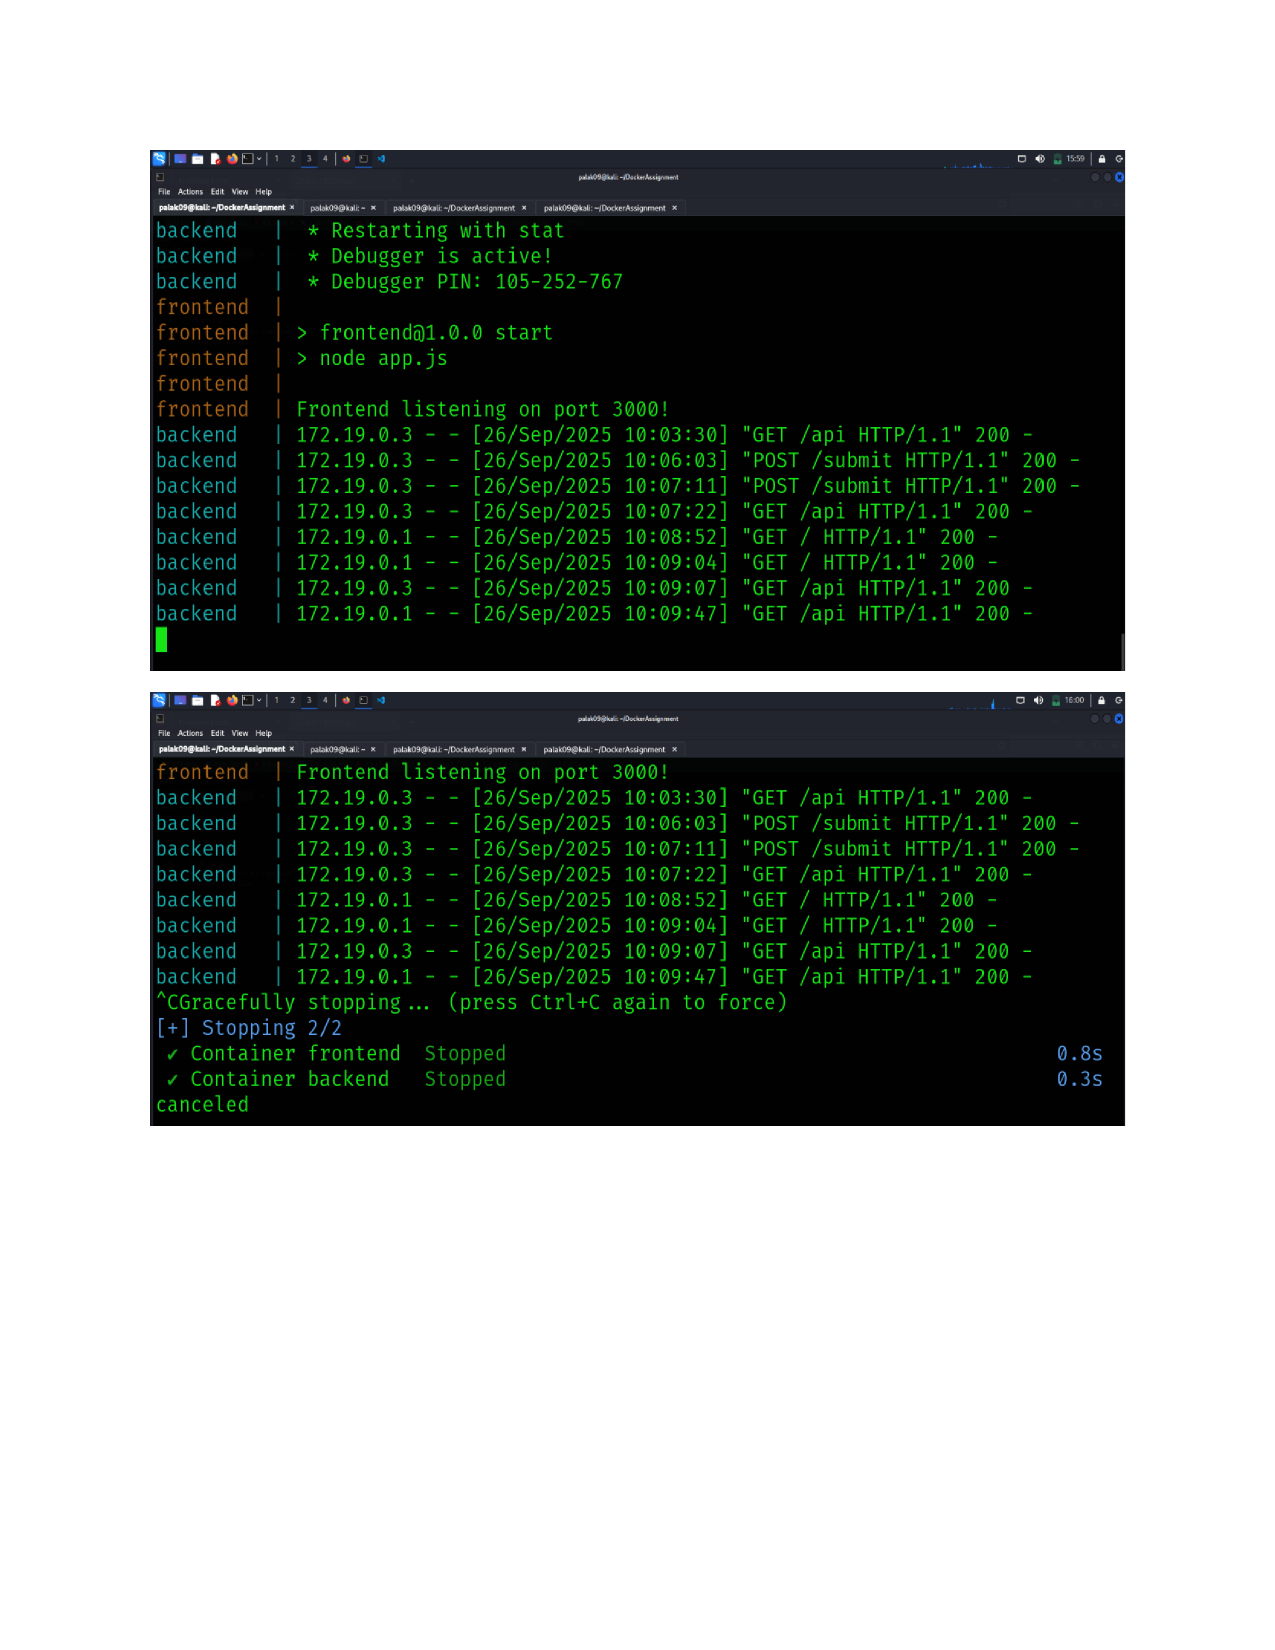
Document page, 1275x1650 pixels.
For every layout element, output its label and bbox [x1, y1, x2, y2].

picture [150, 150, 1125, 671]
picture [150, 692, 1125, 1126]
